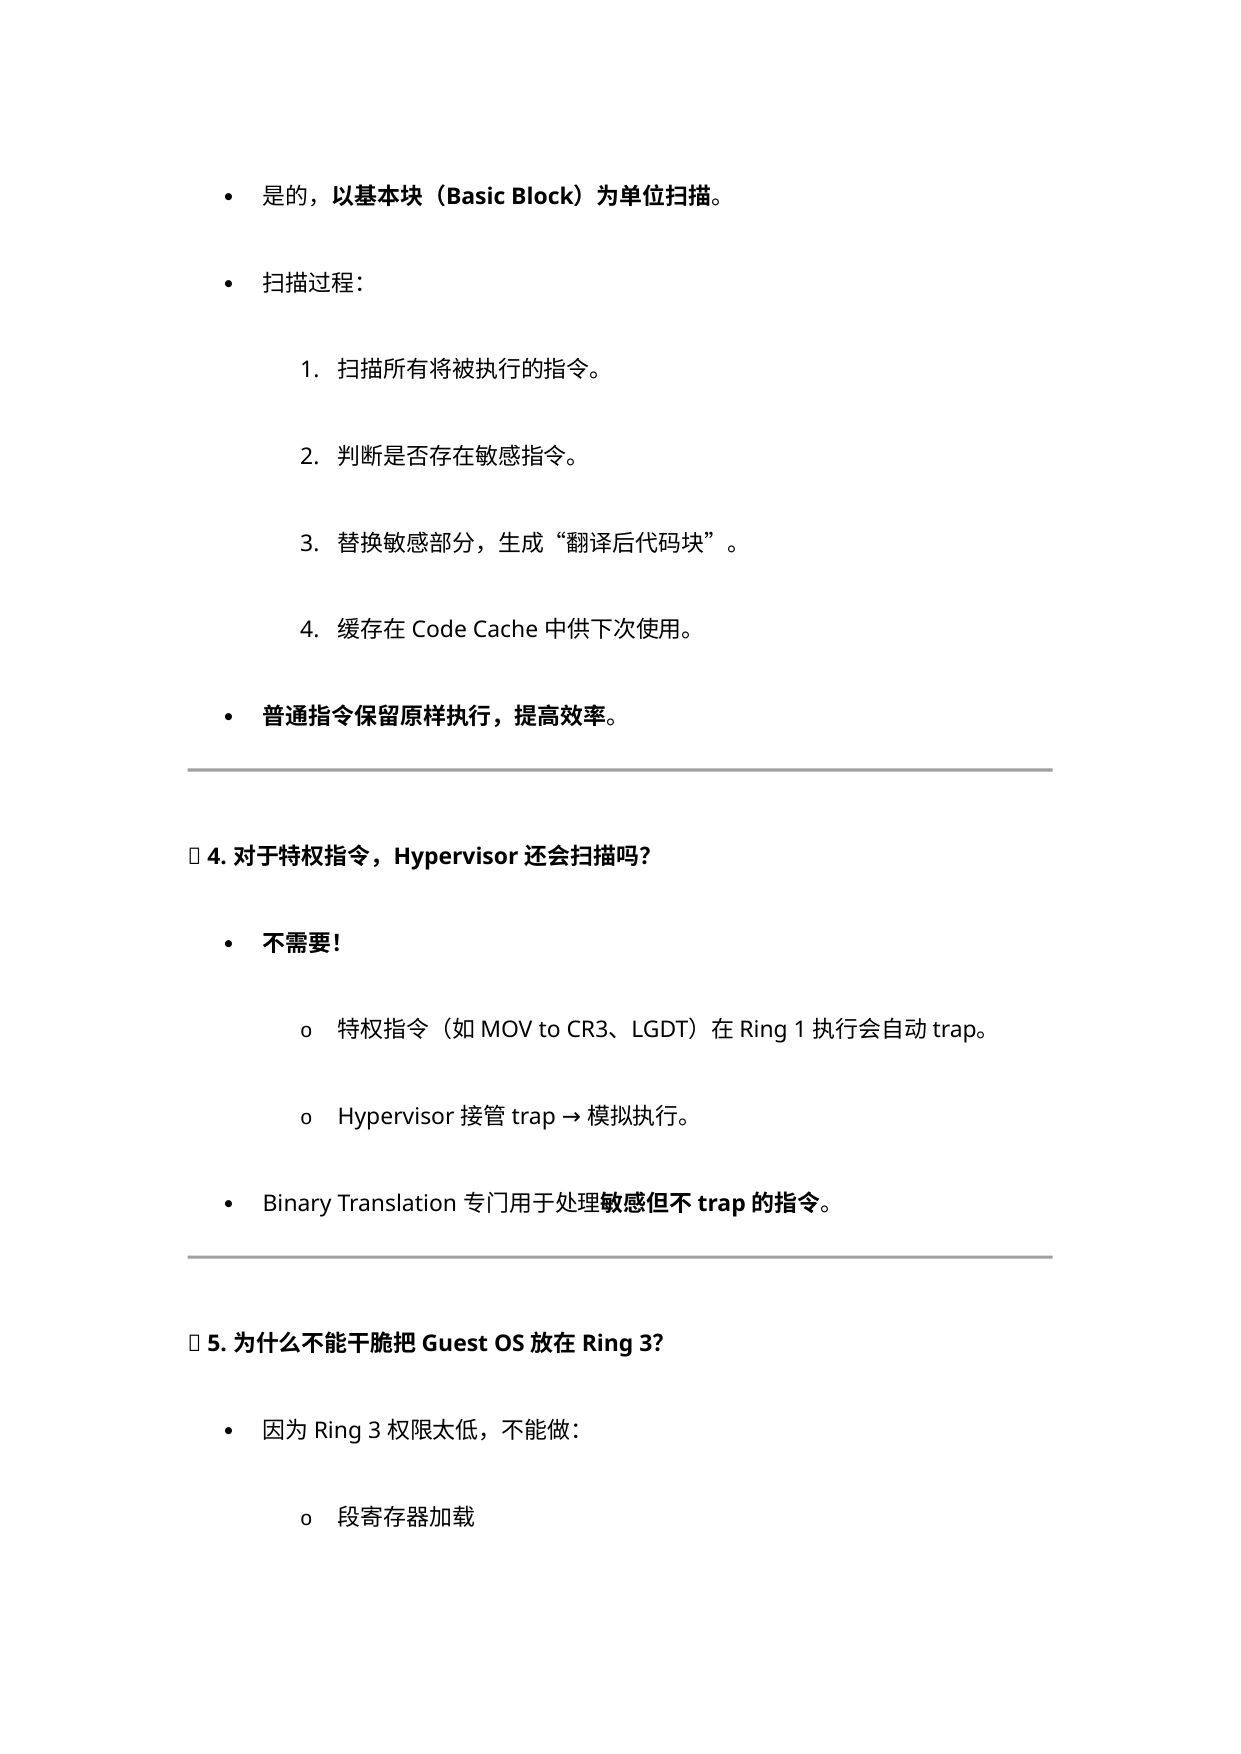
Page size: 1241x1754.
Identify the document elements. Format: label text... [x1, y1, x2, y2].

list 判断是否存在敏感指令。 [300, 422, 1053, 487]
list 缓存在 Code Cache 中供下次使用。 [300, 595, 1053, 660]
text 🧩 5. 为什么不能干脆把 Guest OS 放在 Ring 3？ [187, 1309, 1053, 1374]
text 🔁 4. 对于特权指令，Hypervisor 还会扫描吗？ [187, 822, 1053, 887]
list 段寄存器加载 [300, 1483, 1053, 1548]
list 扫描过程： [225, 249, 1053, 314]
list 扫描所有将被执行的指令。 [300, 335, 1053, 400]
list Hypervisor 接管 trap → 模拟执行。 [300, 1082, 1053, 1147]
list Binary Translation 专门用于处理敏感但不 trap 的指令。 [225, 1169, 1053, 1234]
list 替换敏感部分，生成“翻译后代码块”。 [300, 508, 1053, 573]
list 不需要！ [225, 909, 1053, 974]
list 是的，以基本块（Basic Block）为单位扫描。 [225, 162, 1053, 227]
list 普通指令保留原样执行，提高效率。 [225, 682, 1053, 747]
list 因为 Ring 3 权限太低，不能做： [225, 1396, 1053, 1461]
list 特权指令（如 MOV to CR3、LGDT）在 Ring 1 执行会自动 trap。 [300, 996, 1053, 1061]
